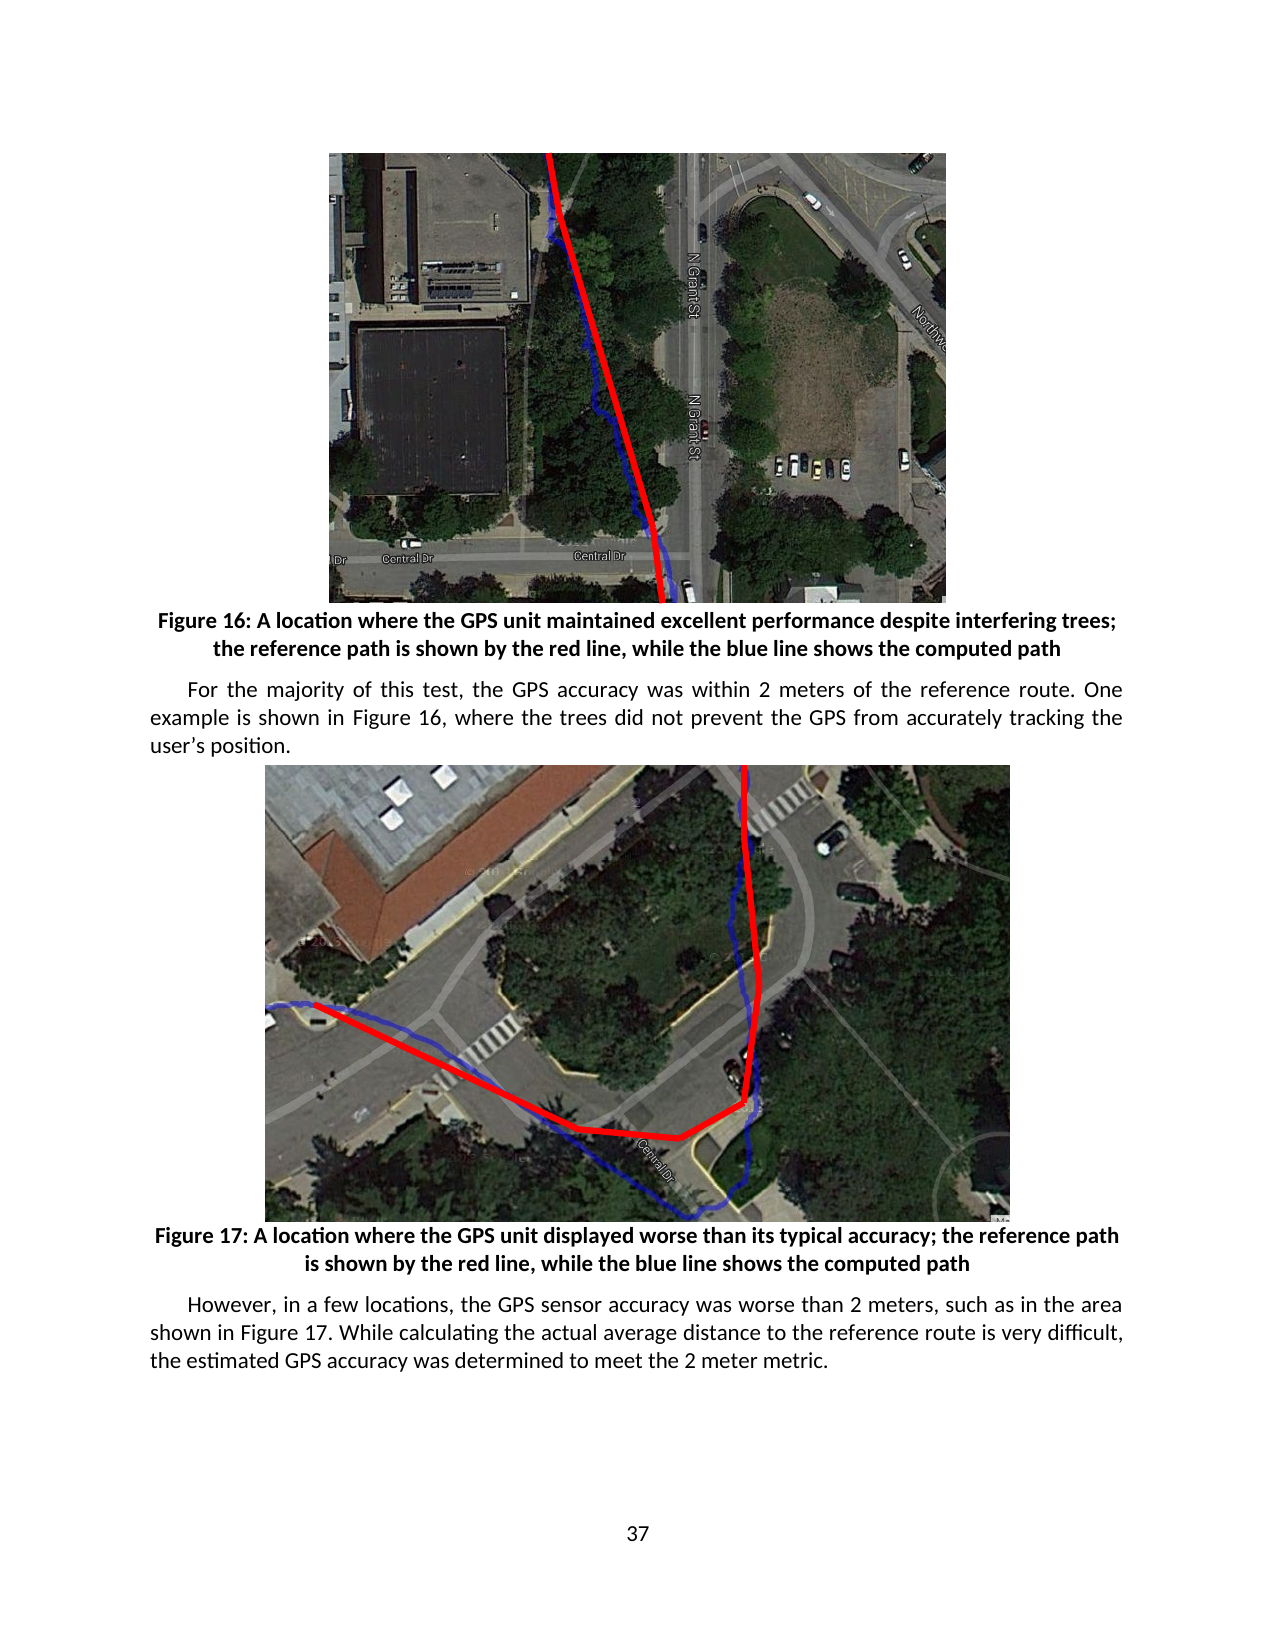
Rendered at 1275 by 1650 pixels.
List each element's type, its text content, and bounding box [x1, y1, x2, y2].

picture [265, 765, 1010, 1222]
text However, in a few locations, the GPS sensor accuracy was worse than 2 meters, such as in the area shown in Figure 17. While calculating the actual average distance to the reference route is very difficult, the estimated GPS accuracy was determined to meet the 2 meter metric. [150, 1290, 1125, 1374]
text For the majority of this test, the GPS accuracy was within 2 meters of the reference route. One example is shown in Figure 16, where the trees did not prevent the GPS from accurately tracking the user’s position. [150, 675, 1125, 759]
picture [329, 153, 659, 603]
picture [552, 153, 946, 603]
